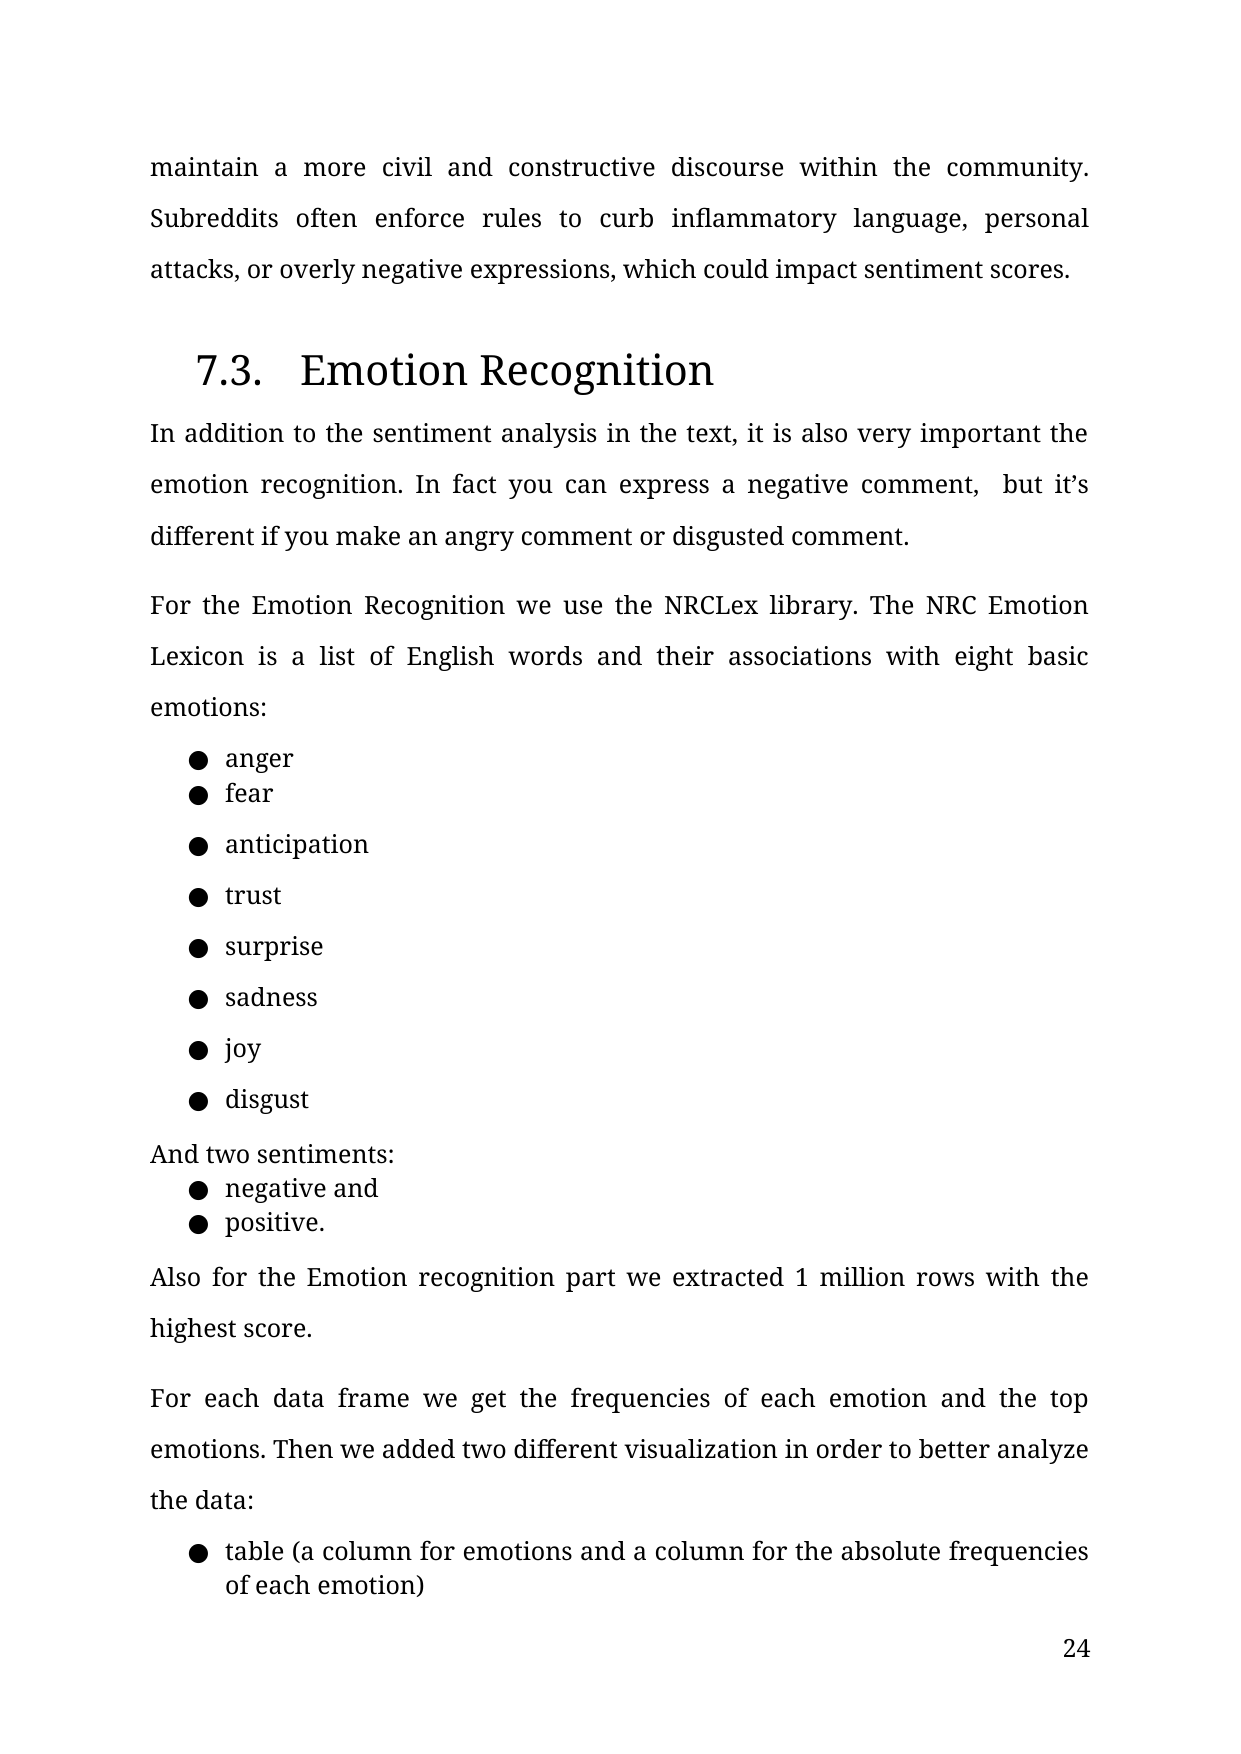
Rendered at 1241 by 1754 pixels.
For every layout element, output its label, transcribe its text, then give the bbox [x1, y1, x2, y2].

list sadness [187, 979, 1090, 1013]
text For the Emotion Recognition we use the NRCLex library. The NRC Emotion Lexicon is a list of English words and their associations with eight basic emotions: [150, 588, 1090, 724]
list fear [187, 775, 1090, 809]
text And two sentiments: [150, 1136, 1090, 1170]
list joy [187, 1030, 1090, 1064]
list table (a column for emotions and a column for the absolute frequencies of each emotion) [187, 1533, 1090, 1601]
list surprise [187, 928, 1090, 962]
list positive. [187, 1204, 1090, 1238]
list disgust [187, 1081, 1090, 1116]
text In addition to the sentiment analysis in the text, it is also very important the emotion recognition. In fact you can express a negative comment, but it’s different if you make an angry comment or disgusted comment. [150, 416, 1090, 552]
list anger [187, 741, 1090, 775]
list anticipation [187, 826, 1090, 860]
text Also for the Emotion recognition part we extracted 1 million rows with the highest score. [150, 1259, 1090, 1344]
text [150, 150, 1090, 286]
text For each data frame we get the frequencies of each emotion and the top emotions. Then we added two different visualization in order to better analyze the data: [150, 1380, 1090, 1516]
list trust [187, 877, 1090, 911]
subtitle Emotion Recognition [262, 341, 1090, 397]
list negative and [187, 1170, 1090, 1204]
